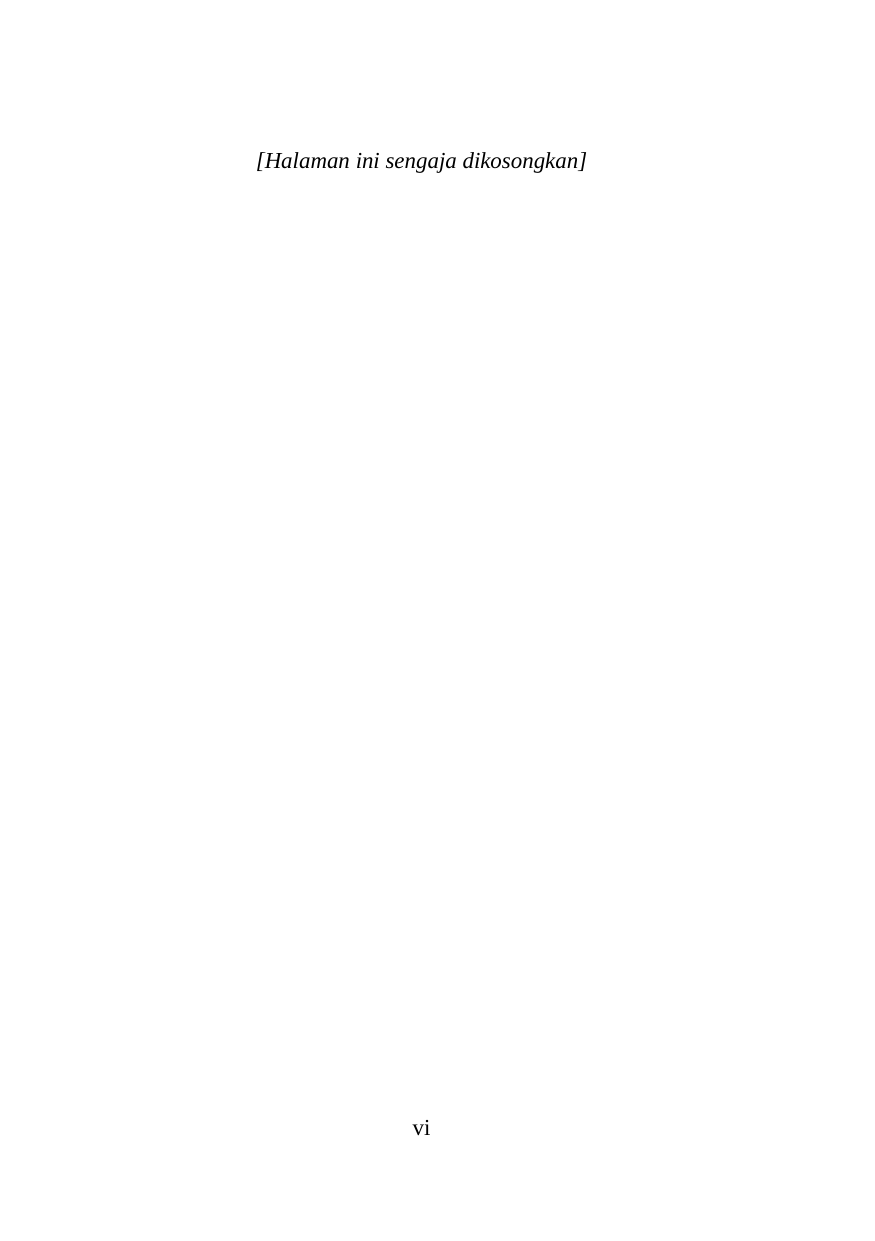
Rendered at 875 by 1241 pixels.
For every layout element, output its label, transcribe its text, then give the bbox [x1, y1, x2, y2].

text [Halaman ini sengaja dikosongkan] [119, 147, 724, 173]
